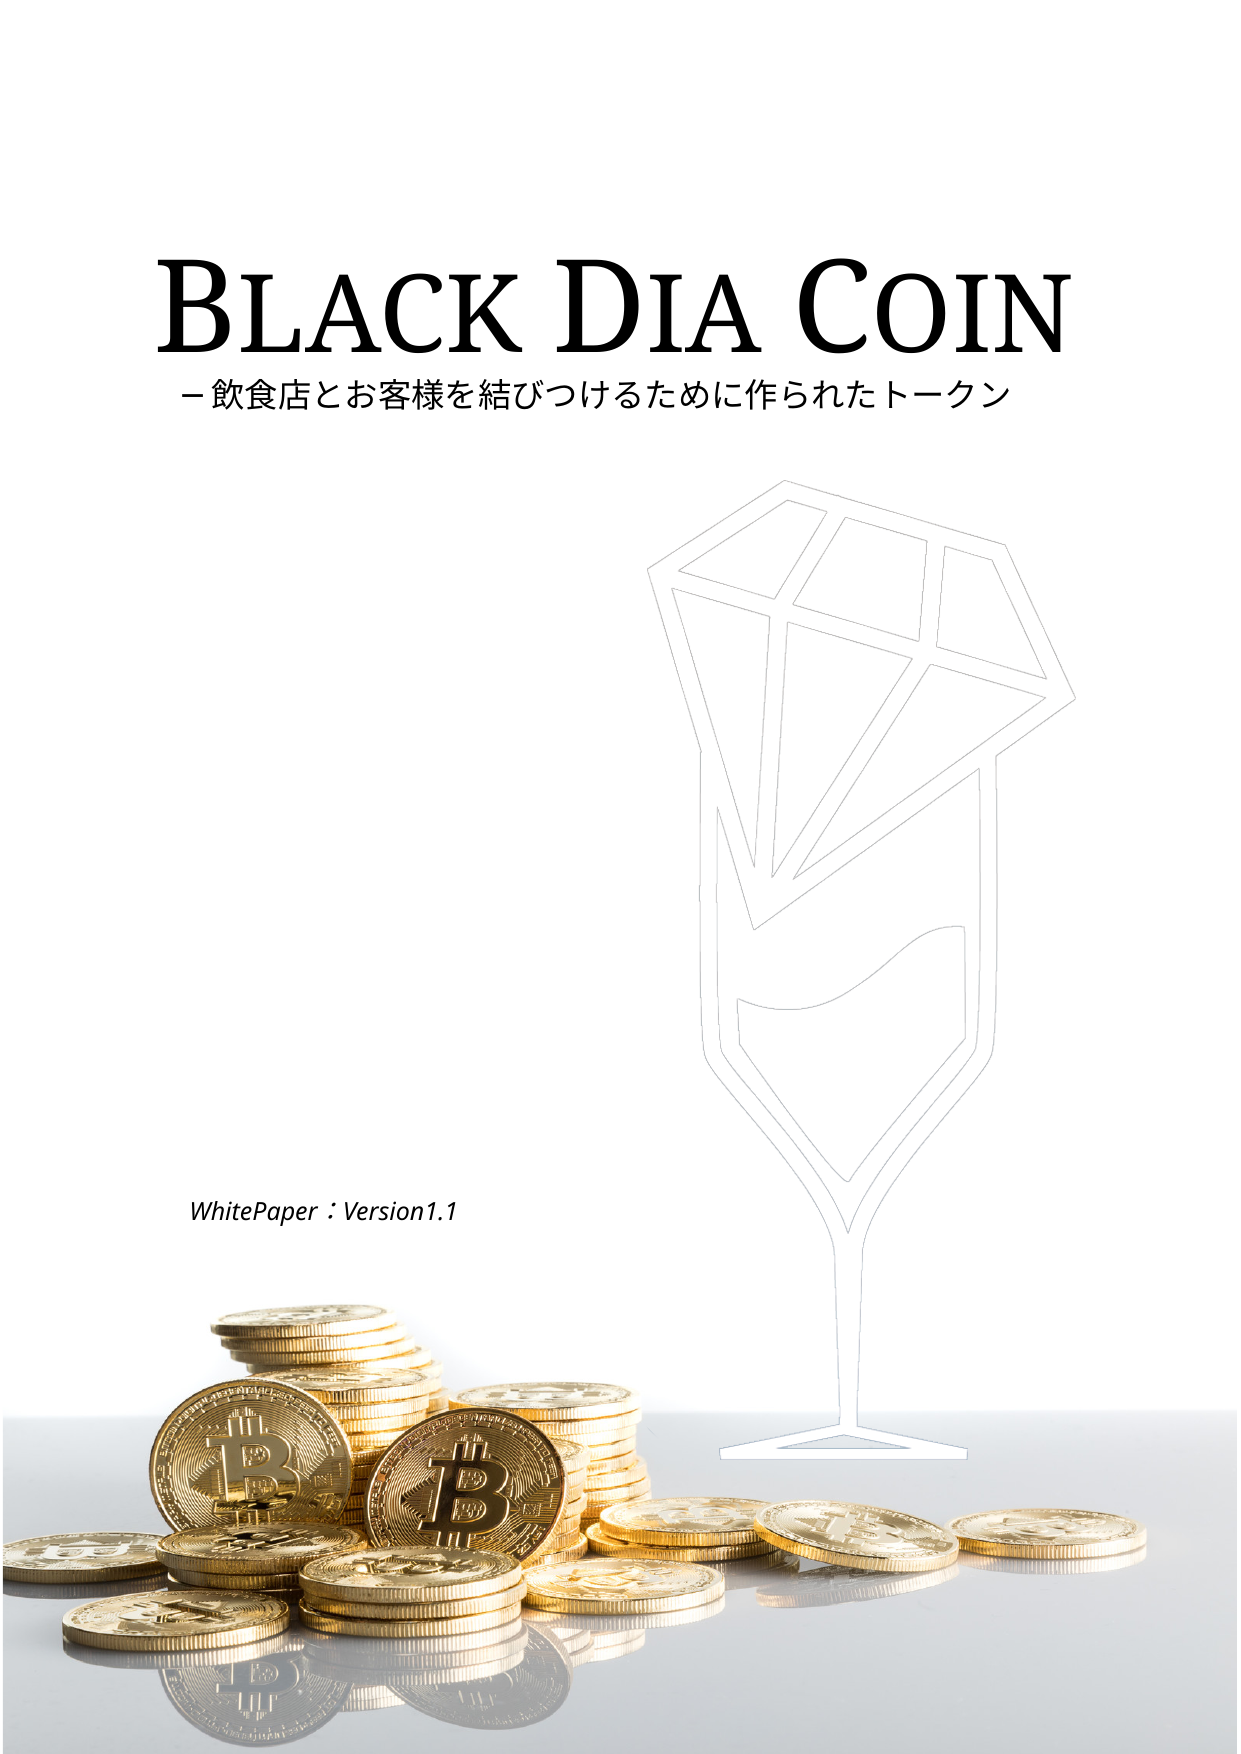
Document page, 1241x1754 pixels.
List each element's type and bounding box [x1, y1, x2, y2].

picture [2, 480, 1237, 1754]
